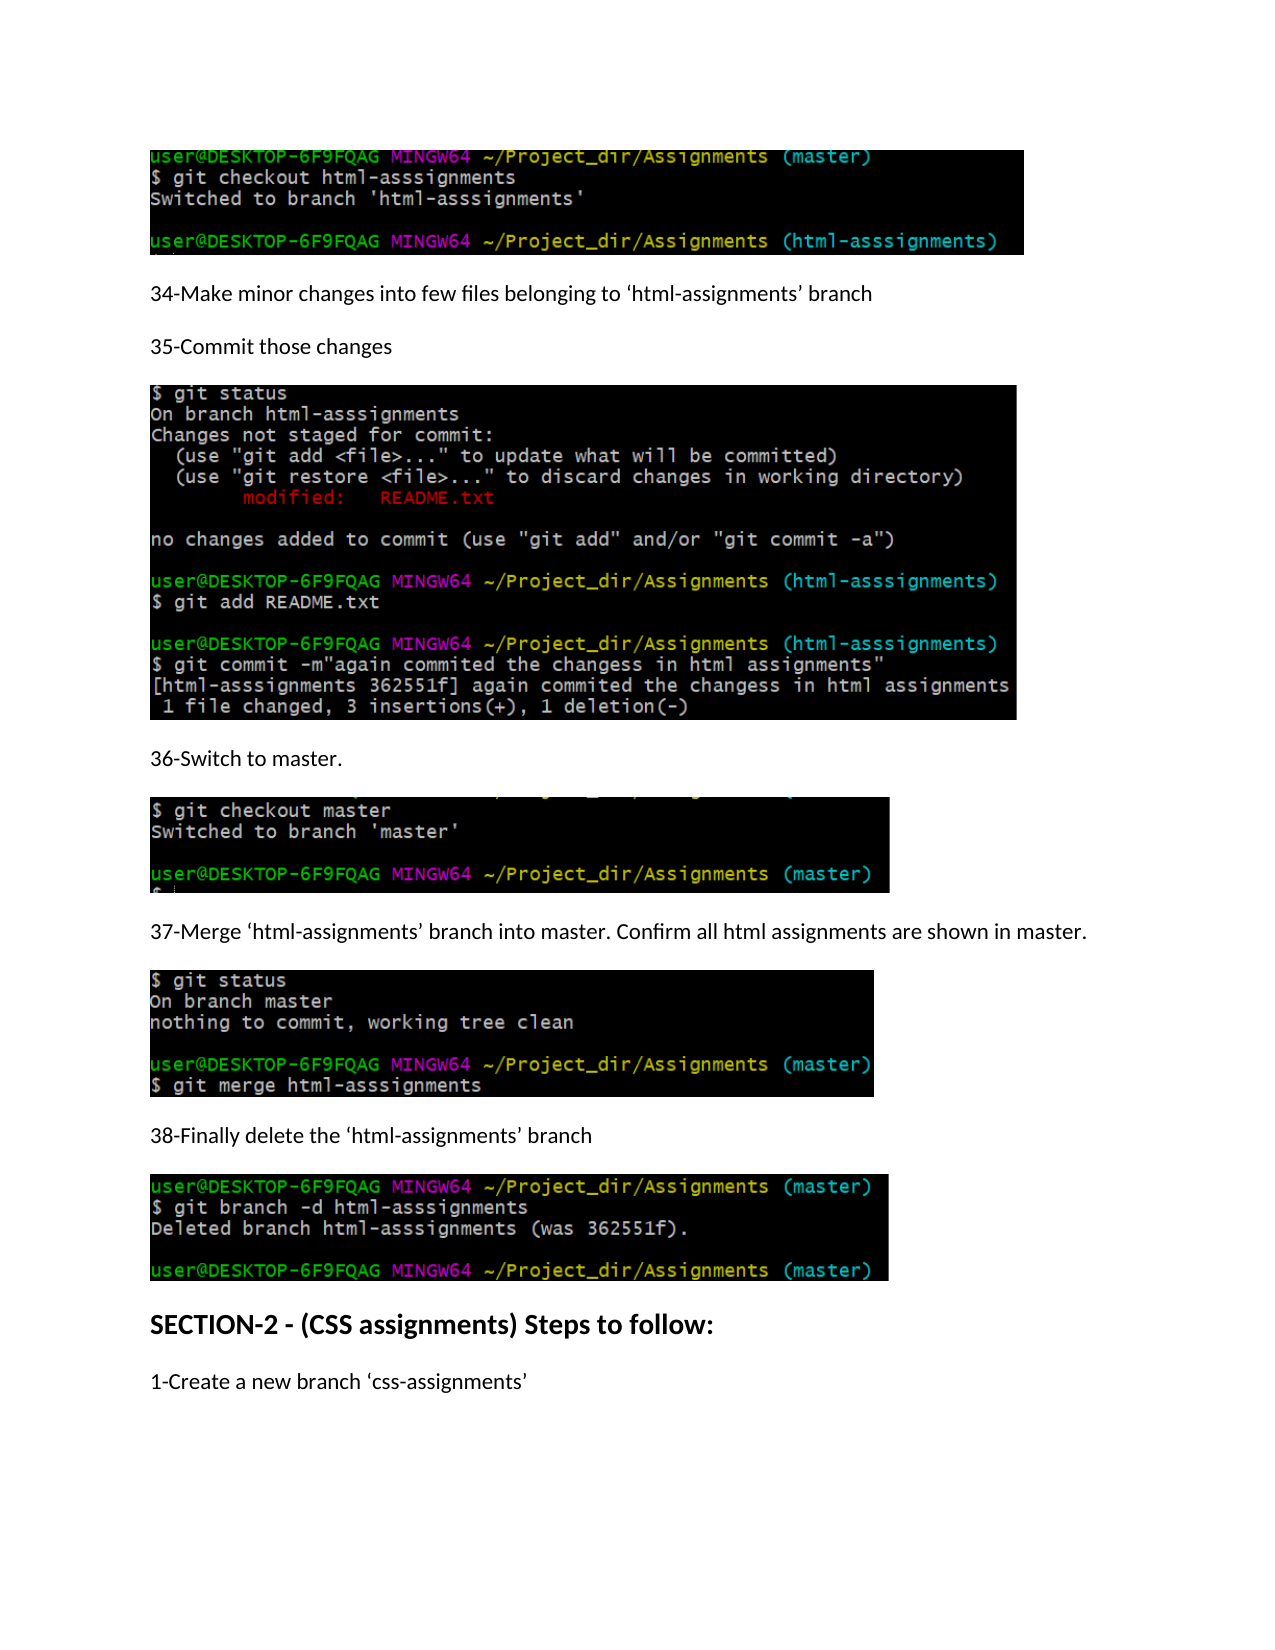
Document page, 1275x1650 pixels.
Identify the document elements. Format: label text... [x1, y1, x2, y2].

text 37-Merge ‘html-assignments’ branch into master. Confirm all html assignments are shown in master. [150, 917, 1125, 945]
text SECTION-2 - (CSS assignments) Steps to follow: [150, 1306, 1125, 1341]
text 36-Switch to master. [150, 744, 1125, 773]
picture [150, 797, 890, 893]
picture [150, 970, 874, 1097]
picture [150, 385, 1017, 720]
text 35-Commit those changes [150, 332, 1125, 360]
text 1-Create a new branch ‘css-assignments’ [150, 1367, 1125, 1396]
picture [150, 1174, 889, 1281]
text 34-Make minor changes into few files belonging to ‘html-assignments’ branch [150, 279, 1125, 307]
text 38-Finally delete the ‘html-assignments’ branch [150, 1121, 1125, 1149]
picture [150, 150, 1024, 255]
